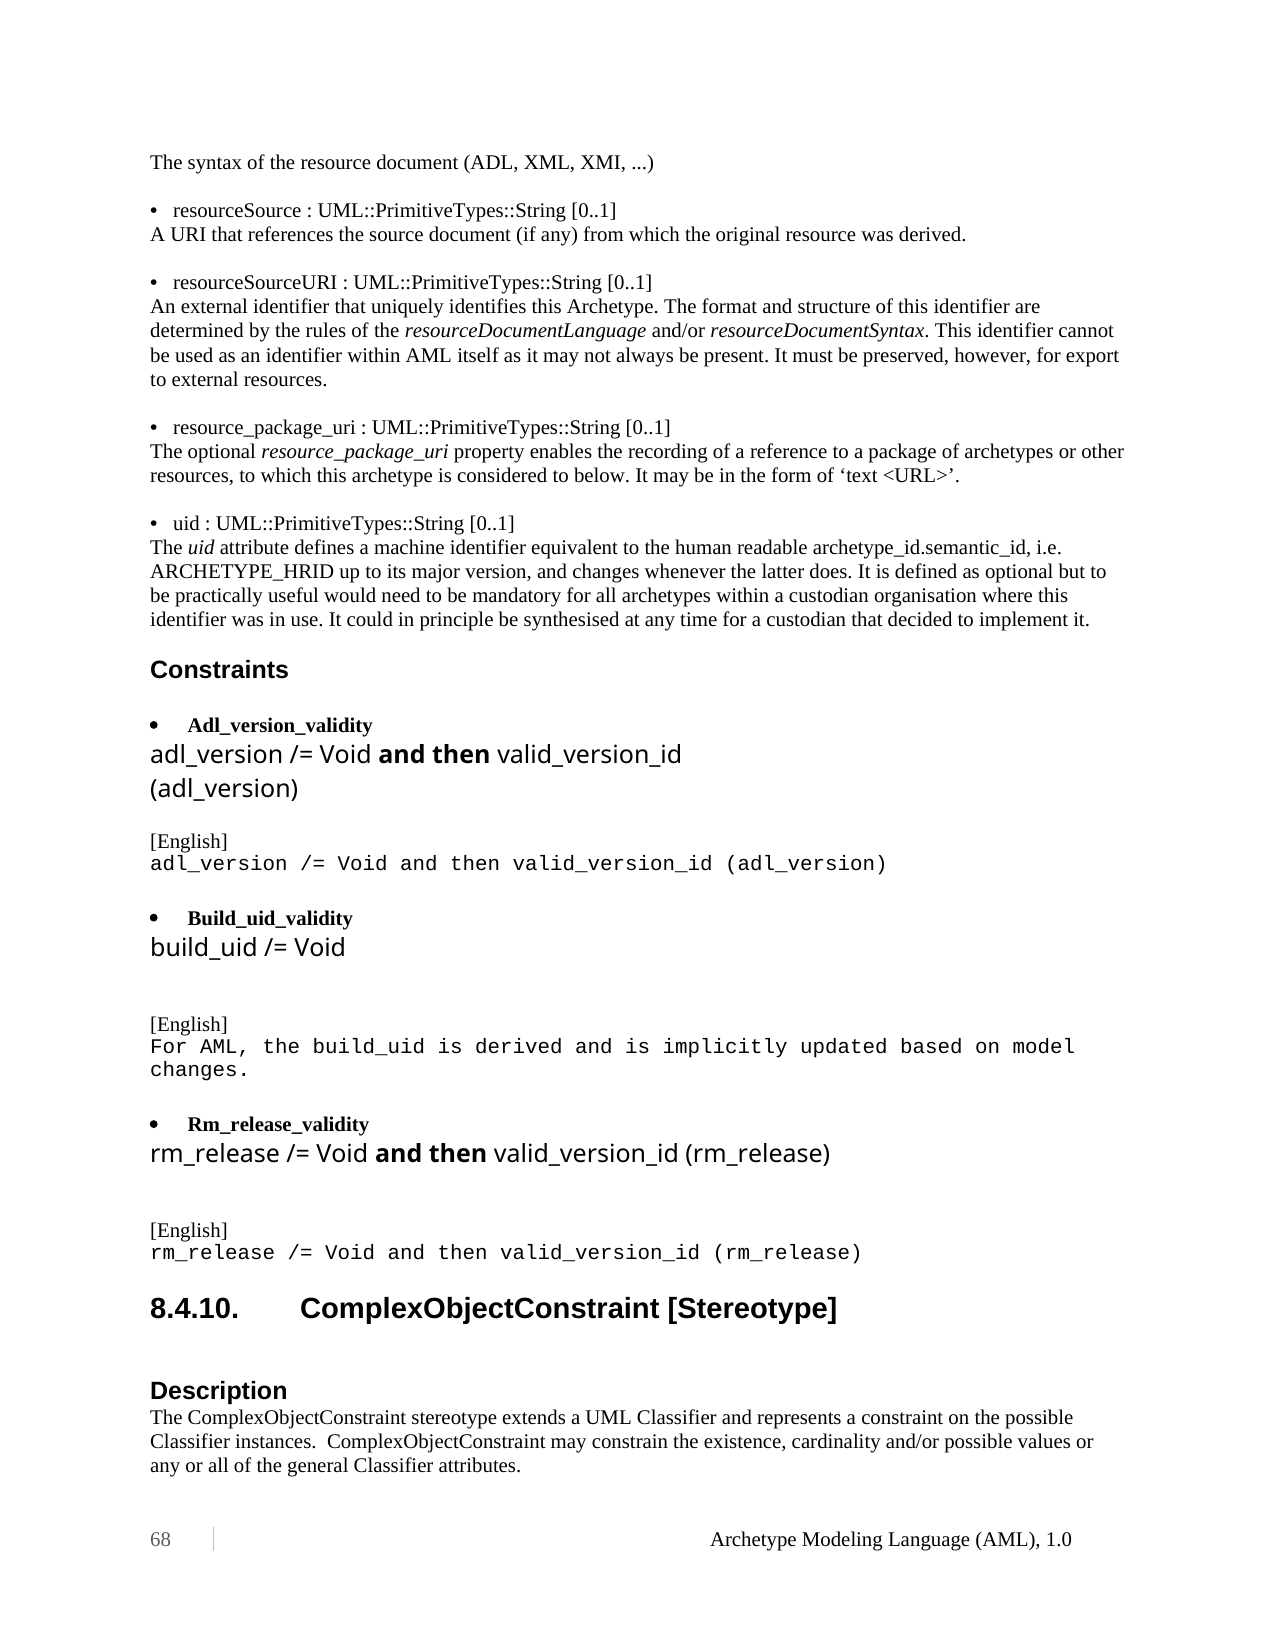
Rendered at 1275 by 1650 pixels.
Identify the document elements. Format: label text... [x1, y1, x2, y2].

text [English] [150, 829, 1125, 853]
text The optional resource_package_uri property enables the recording of a reference to a package of archetypes or other resources, to which this archetype is considered to below. It may be in the form of ‘text <URL>’. [150, 439, 1125, 487]
text For AML, the build_uid is derived and is implicitly updated based on model changes. [150, 1036, 1125, 1083]
list Adl_version_validity [150, 713, 1125, 737]
text • resourceSource : UML::PrimitiveTypes::String [0..1] [150, 198, 1125, 222]
text rm_release /= Void and then valid_version_id (rm_release) [150, 1136, 1125, 1170]
text A URI that references the source document (if any) from which the original resource was derived. [150, 222, 1125, 246]
text • resource_package_uri : UML::PrimitiveTypes::String [0..1] [150, 415, 1125, 439]
text The ComplexObjectConstraint stereotype extends a UML Classifier and represents a constraint on the possible Classifier instances. ComplexObjectConstraint may constrain the existence, cardinality and/or possible values or any or all of the general Classifier attributes. [150, 1405, 1125, 1477]
text (adl_version) [150, 771, 1125, 805]
text The uid attribute defines a machine identifier equivalent to the human readable archetype_id.semantic_id, i.e. ARCHETYPE_HRID up to its major version, and changes whenever the latter does. It is defined as optional but to be practically useful would need to be mandatory for all archetypes within a custodian organisation where this identifier was in use. It could in principle be synthesised at any time for a custodian that decided to implement it. [150, 535, 1125, 631]
text Constraints [150, 655, 1125, 684]
text [English] [150, 1012, 1125, 1036]
text rm_release /= Void and then valid_version_id (rm_release) [150, 1242, 1125, 1266]
text build_uid /= Void [150, 929, 1125, 964]
text The syntax of the resource document (ADL, XML, XMI, ...) [150, 150, 1125, 174]
list Rm_release_validity [150, 1112, 1125, 1136]
list Build_uid_validity [150, 906, 1125, 929]
text adl_version /= Void and then valid_version_id (adl_version) [150, 853, 1125, 877]
text • uid : UML::PrimitiveTypes::String [0..1] [150, 511, 1125, 535]
text adl_version /= Void and then valid_version_id [150, 737, 1125, 771]
text An external identifier that uniquely identifies this Archetype. The format and structure of this identifier are determined by the rules of the resourceDocumentLanguage and/or resourceDocumentSyntax. This identifier cannot be used as an identifier within AML itself as it may not always be present. It must be preserved, however, for export to external resources. [150, 294, 1125, 391]
text • resourceSourceURI : UML::PrimitiveTypes::String [0..1] [150, 270, 1125, 294]
text [English] [150, 1218, 1125, 1242]
subtitle ComplexObjectConstraint [Stereotype] [150, 1291, 1125, 1325]
text Description [150, 1376, 1125, 1405]
